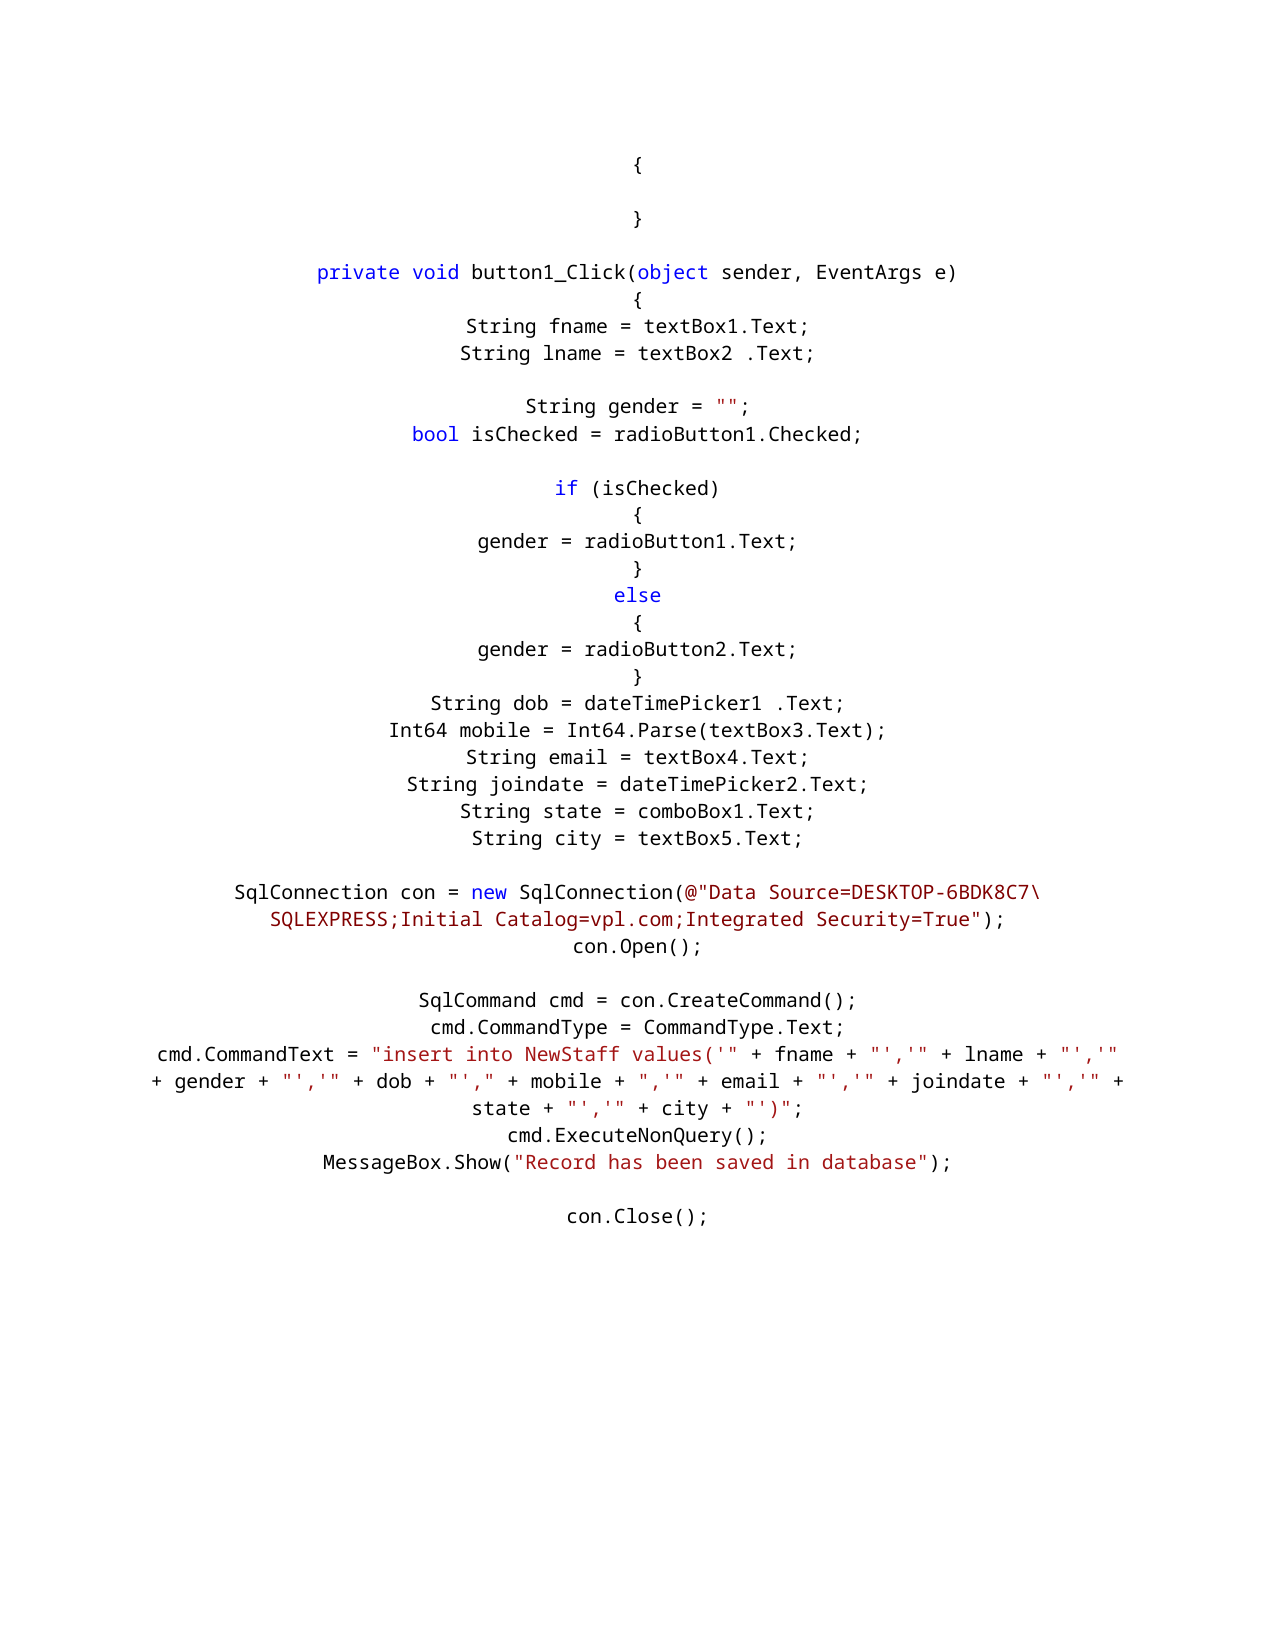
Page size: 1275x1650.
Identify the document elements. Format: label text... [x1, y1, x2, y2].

text SqlCommand cmd = con.CreateCommand(); [150, 986, 1125, 1013]
text { [150, 609, 1125, 636]
text con.Open(); [150, 932, 1125, 959]
text } [150, 204, 1125, 231]
text gender = radioButton1.Text; [150, 528, 1125, 555]
text } [150, 663, 1125, 689]
text private void button1_Click(object sender, EventArgs e) [150, 258, 1125, 285]
text { [150, 285, 1125, 312]
text { [150, 150, 1125, 177]
text String fname = textBox1.Text; [150, 312, 1125, 339]
text String dob = dateTimePicker1 .Text; [150, 689, 1125, 717]
text con.Close(); [150, 1202, 1125, 1229]
text } [150, 555, 1125, 582]
text Int64 mobile = Int64.Parse(textBox3.Text); [150, 717, 1125, 743]
text String joindate = dateTimePicker2.Text; [150, 771, 1125, 797]
text { [150, 501, 1125, 528]
text cmd.CommandType = CommandType.Text; [150, 1013, 1125, 1040]
text MessageBox.Show("Record has been saved in database"); [150, 1148, 1125, 1175]
text SqlConnection con = new SqlConnection(@"Data Source=DESKTOP-6BDK8C7\SQLEXPRESS;Initial Catalog=vpl.com;Integrated Security=True"); [150, 878, 1125, 932]
text cmd.CommandText = "insert into NewStaff values('" + fname + "','" + lname + "','" + gender + "','" + dob + "'," + mobile + ",'" + email + "','" + joindate + "','" + state + "','" + city + "')"; [150, 1040, 1125, 1121]
text cmd.ExecuteNonQuery(); [150, 1121, 1125, 1148]
text String state = comboBox1.Text; [150, 797, 1125, 824]
text else [150, 582, 1125, 609]
text gender = radioButton2.Text; [150, 636, 1125, 663]
text String city = textBox5.Text; [150, 824, 1125, 851]
text String email = textBox4.Text; [150, 743, 1125, 771]
text bool isChecked = radioButton1.Checked; [150, 420, 1125, 447]
text String gender = ""; [150, 393, 1125, 420]
text if (isChecked) [150, 474, 1125, 501]
text String lname = textBox2 .Text; [150, 339, 1125, 366]
